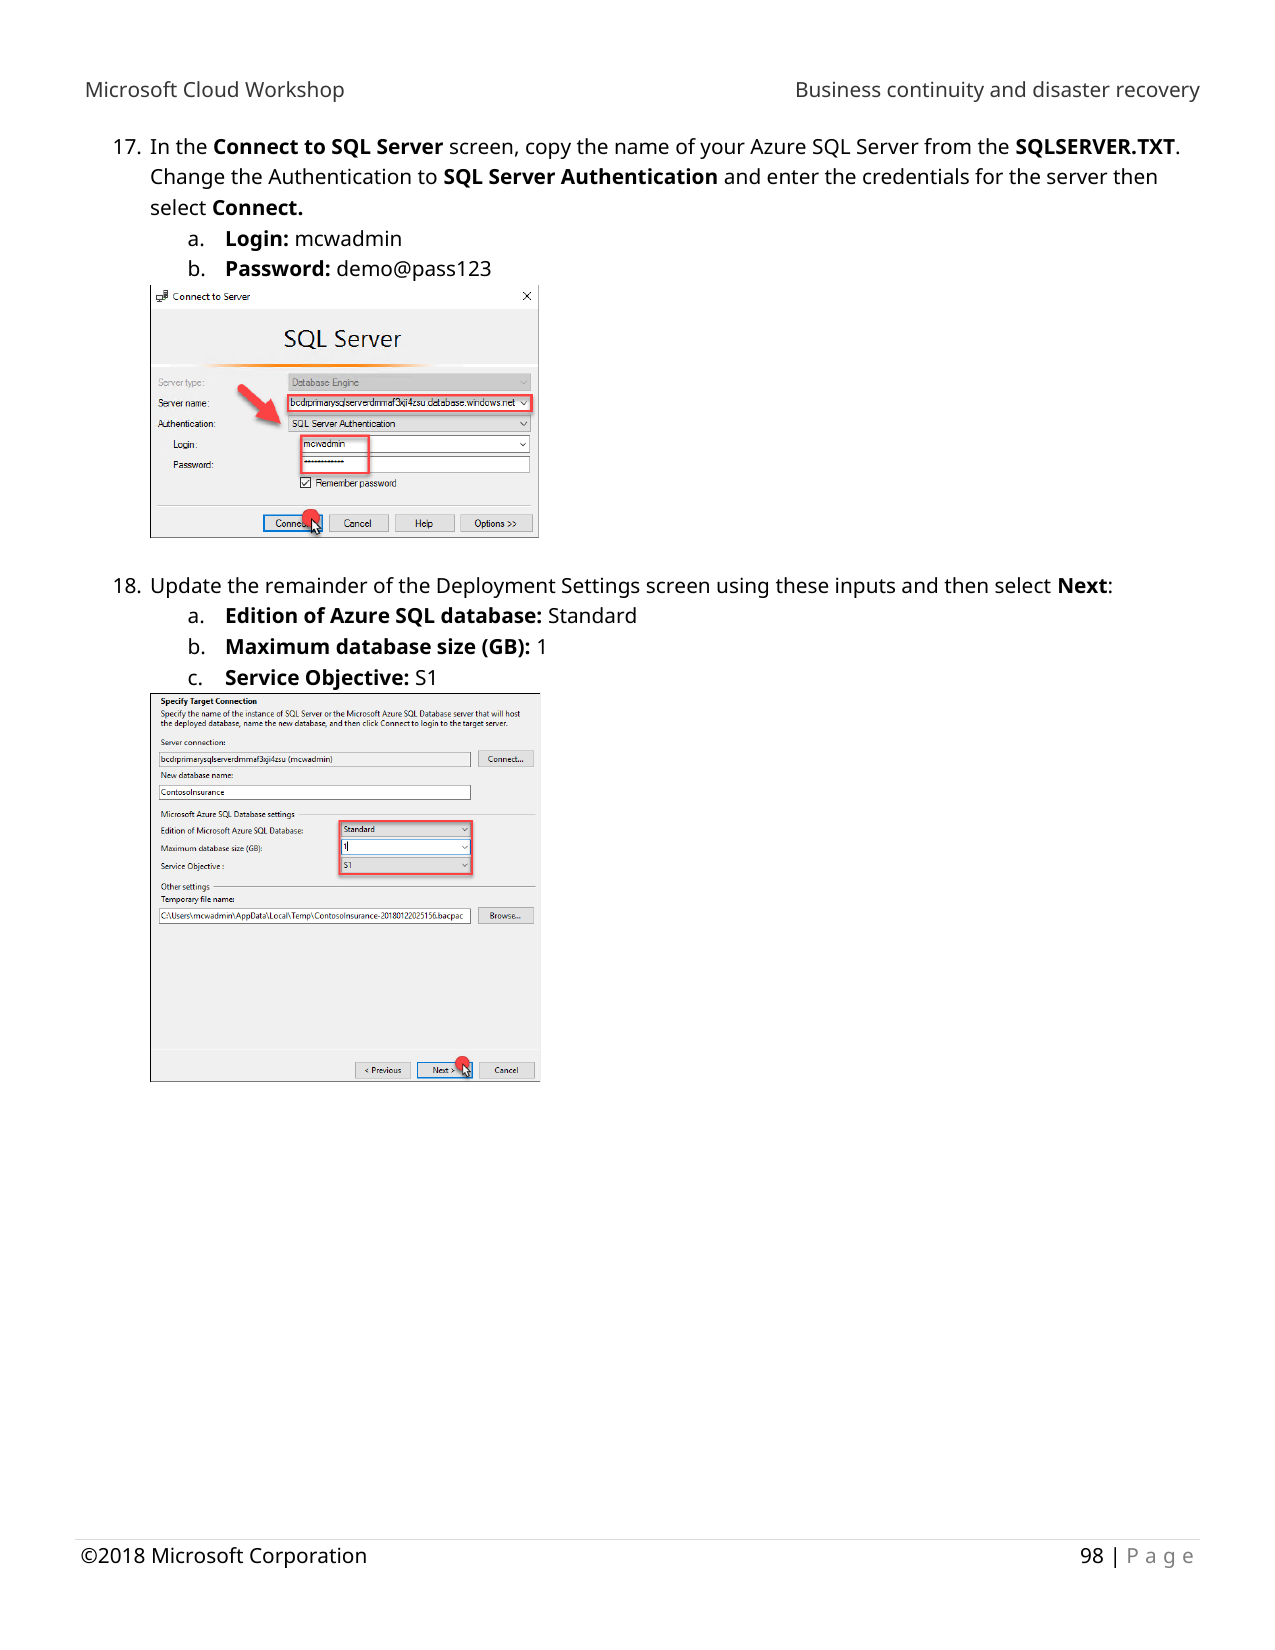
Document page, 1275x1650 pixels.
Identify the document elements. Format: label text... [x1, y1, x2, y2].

picture [150, 285, 539, 538]
list Update the remainder of the Deployment Settings screen using these inputs and then select Next: [112, 571, 1200, 599]
list Maximum database size (GB): 1 [187, 632, 1200, 661]
list Edition of Azure SQL database: Standard [187, 601, 1200, 630]
list In the Connect to SQL Server screen, copy the name of your Azure SQL Server from the SQLSERVER.TXT. Change the Authentication to SQL Server Authentication and enter the credentials for the server then select Connect. [112, 132, 1200, 222]
list Login: mcwadmin [187, 224, 1200, 252]
list Password: demo@pass123 [187, 254, 1200, 283]
list Service Objective: S1 [187, 663, 1200, 691]
picture [150, 693, 541, 1082]
